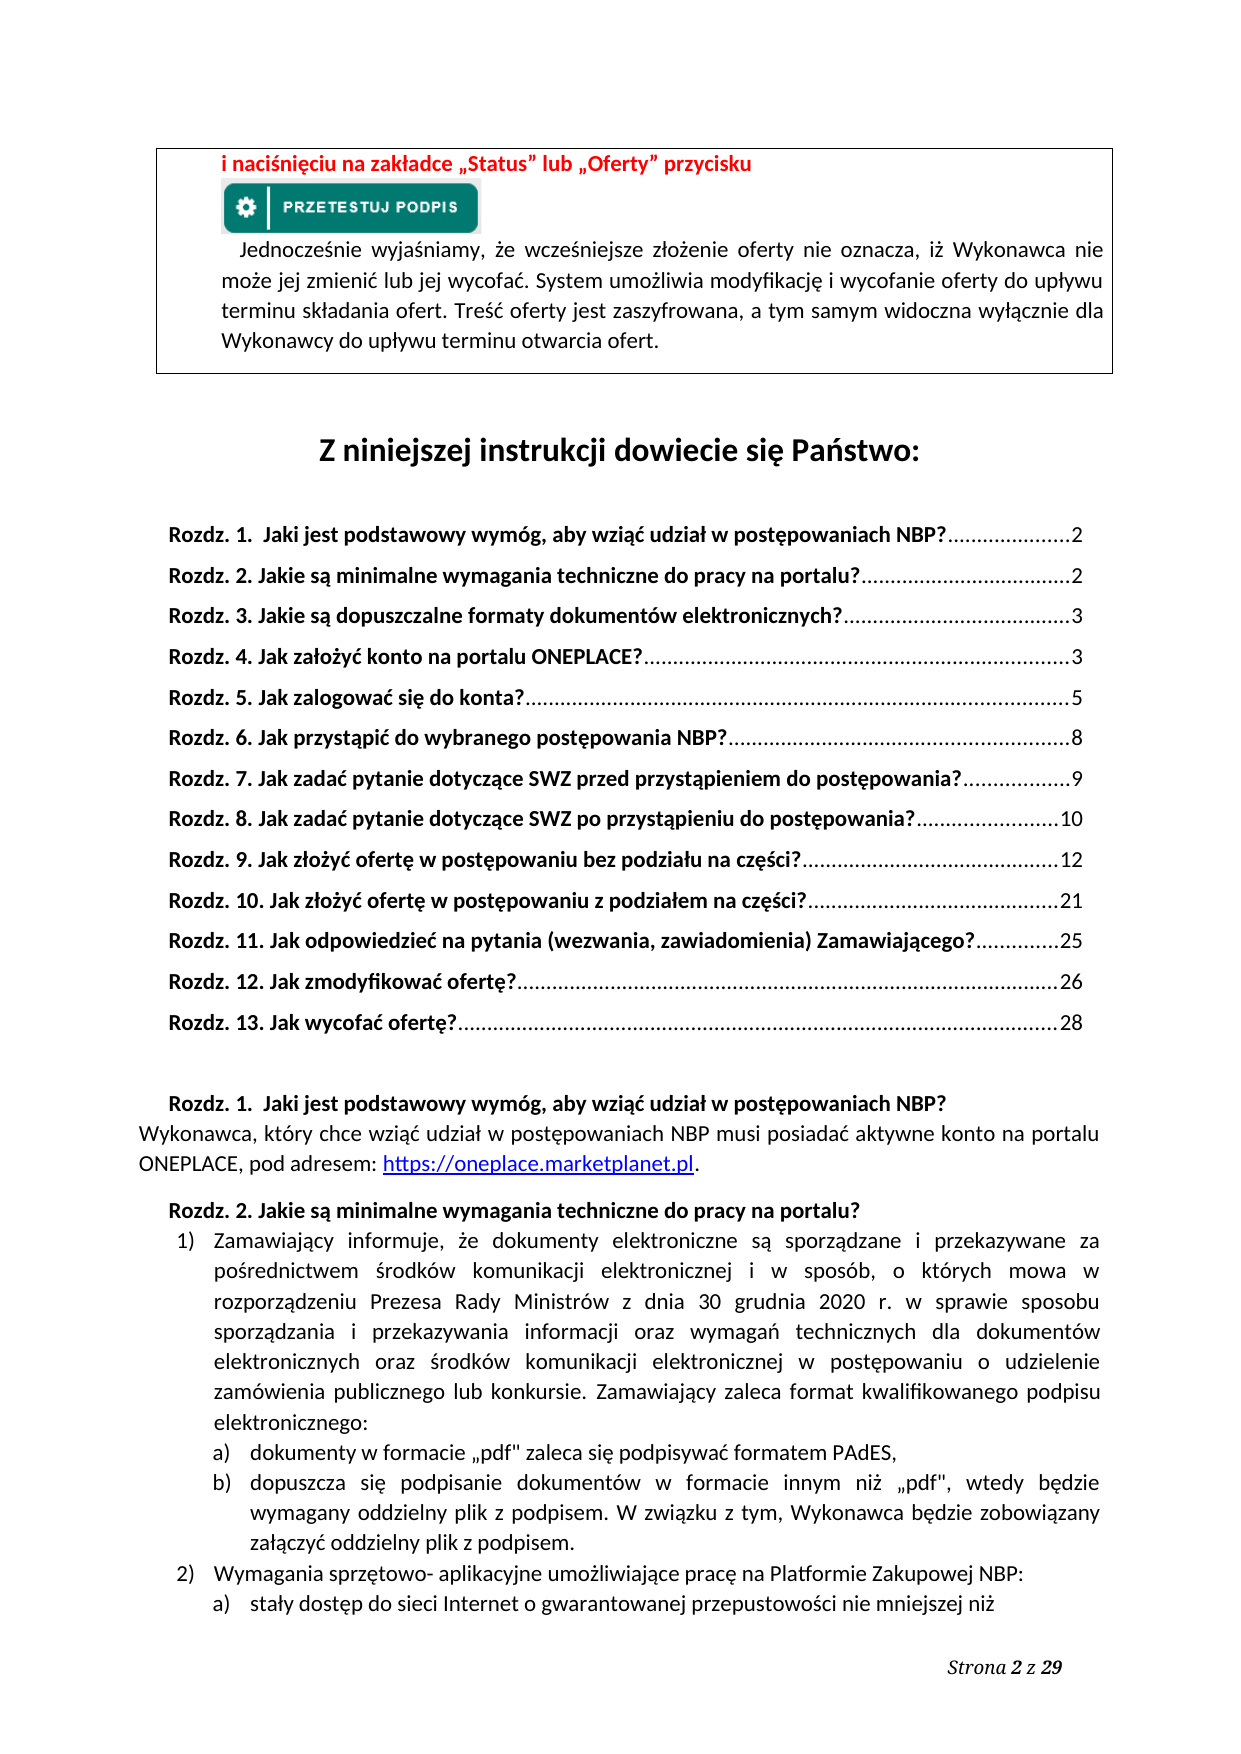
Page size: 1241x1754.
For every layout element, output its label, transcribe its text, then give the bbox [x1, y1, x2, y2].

list dopuszcza się podpisanie dokumentów w formacie innym niż „pdf", wtedy będzie wymagany oddzielny plik z podpisem. W związku z tym, Wykonawca będzie zobowiązany załączyć oddzielny plik z podpisem. [212, 1468, 1101, 1556]
text Wykonawca, który chce wziąć udział w postępowaniach NBP musi posiadać aktywne konto na portalu ONEPLACE, pod adresem: https://oneplace.marketplanet.pl. [139, 1119, 1101, 1177]
picture [221, 178, 482, 234]
list stały dostęp do sieci Internet o gwarantowanej przepustowości nie mniejszej niż [212, 1589, 1101, 1617]
list dokumenty w formacie „pdf" zaleca się podpisywać formatem PAdES, [212, 1438, 1101, 1466]
text Rozdz. 1. Jaki jest podstawowy wymóg, aby wziąć udział w postępowaniach NBP? [168, 1089, 1101, 1117]
list Wymagania sprzętowo- aplikacyjne umożliwiające pracę na Platformie Zakupowej NBP: [176, 1559, 1101, 1587]
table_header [157, 149, 1112, 373]
list Zamawiający informuje, że dokumenty elektroniczne są sporządzane i przekazywane za pośrednictwem środków komunikacji elektronicznej i w sposób, o których mowa w rozporządzeniu Prezesa Rady Ministrów z dnia 30 grudnia 2020 r. w sprawie sposobu sporządzania i przekazywania informacji oraz wymagań technicznych dla dokumentów elektronicznych oraz środków komunikacji elektronicznej w postępowaniu o udzielenie zamówienia publicznego lub konkursie. Zamawiający zaleca format kwalifikowanego podpisu elektronicznego: [176, 1226, 1101, 1436]
text Rozdz. 2. Jakie są minimalne wymagania techniczne do pracy na portalu? [168, 1196, 1101, 1224]
